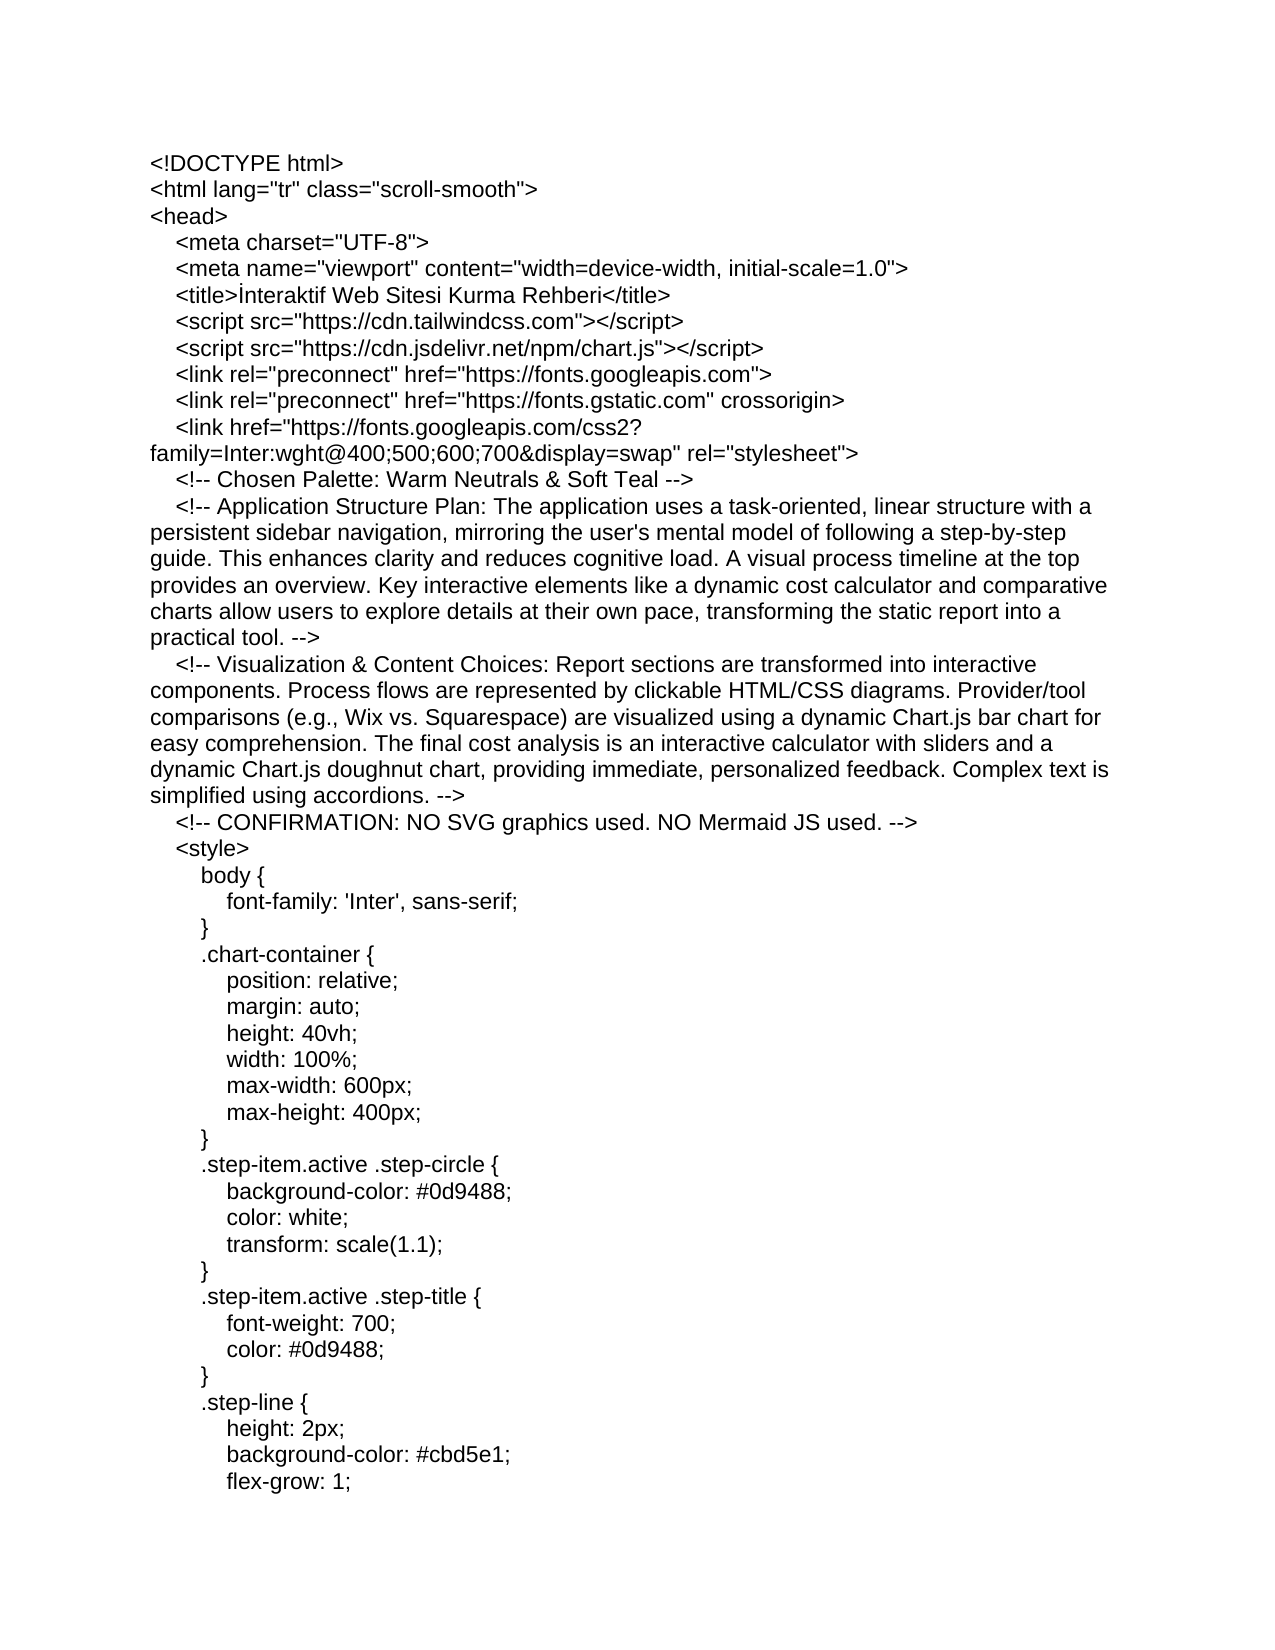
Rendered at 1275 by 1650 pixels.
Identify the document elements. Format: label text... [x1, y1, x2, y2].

text <link rel="preconnect" href="https://fonts.googleapis.com"> [150, 361, 1125, 387]
text .step-item.active .step-title { [150, 1283, 1125, 1309]
text <title>İnteraktif Web Sitesi Kurma Rehberi</title> [150, 282, 1125, 308]
text <meta charset="UTF-8"> [150, 229, 1125, 255]
text position: relative; [150, 967, 1125, 993]
text width: 100%; [150, 1046, 1125, 1072]
text flex-grow: 1; [150, 1468, 1125, 1494]
text <html lang="tr" class="scroll-smooth"> [150, 176, 1125, 203]
text <!-- Application Structure Plan: The application uses a task-oriented, linear structure with a persistent sidebar navigation, mirroring the user's mental model of following a step-by-step guide. This enhances clarity and reduces cognitive load. A visual process timeline at the top provides an overview. Key interactive elements like a dynamic cost calculator and comparative charts allow users to explore details at their own pace, transforming the static report into a practical tool. --> [150, 493, 1125, 651]
text height: 2px; [150, 1415, 1125, 1441]
text <link rel="preconnect" href="https://fonts.gstatic.com" crossorigin> [150, 387, 1125, 413]
text background-color: #0d9488; [150, 1178, 1125, 1204]
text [150, 150, 1125, 176]
text <!-- Chosen Palette: Warm Neutrals & Soft Teal --> [150, 466, 1125, 493]
text font-family: 'Inter', sans-serif; [150, 888, 1125, 914]
text .step-line { [150, 1389, 1125, 1415]
text margin: auto; [150, 993, 1125, 1020]
text background-color: #cbd5e1; [150, 1441, 1125, 1468]
text .chart-container { [150, 941, 1125, 967]
text height: 40vh; [150, 1020, 1125, 1046]
text <link href="https://fonts.googleapis.com/css2?family=Inter:wght@400;500;600;700&display=swap" rel="stylesheet"> [150, 413, 1125, 466]
text } [150, 1125, 1125, 1151]
text .step-item.active .step-circle { [150, 1151, 1125, 1178]
text <style> [150, 835, 1125, 862]
text <head> [150, 203, 1125, 229]
text color: white; [150, 1204, 1125, 1231]
text <meta name="viewport" content="width=device-width, initial-scale=1.0"> [150, 255, 1125, 282]
text <!-- Visualization & Content Choices: Report sections are transformed into interactive components. Process flows are represented by clickable HTML/CSS diagrams. Provider/tool comparisons (e.g., Wix vs. Squarespace) are visualized using a dynamic Chart.js bar chart for easy comprehension. The final cost analysis is an interactive calculator with sliders and a dynamic Chart.js doughnut chart, providing immediate, personalized feedback. Complex text is simplified using accordions. --> [150, 651, 1125, 809]
text } [150, 1257, 1125, 1283]
text <script src="https://cdn.jsdelivr.net/npm/chart.js"></script> [150, 334, 1125, 361]
text body { [150, 862, 1125, 888]
text <script src="https://cdn.tailwindcss.com"></script> [150, 308, 1125, 334]
text } [150, 914, 1125, 941]
text <!-- CONFIRMATION: NO SVG graphics used. NO Mermaid JS used. --> [150, 809, 1125, 835]
text } [150, 1362, 1125, 1389]
text color: #0d9488; [150, 1336, 1125, 1362]
text max-height: 400px; [150, 1099, 1125, 1125]
text max-width: 600px; [150, 1072, 1125, 1099]
text transform: scale(1.1); [150, 1231, 1125, 1257]
text font-weight: 700; [150, 1309, 1125, 1336]
